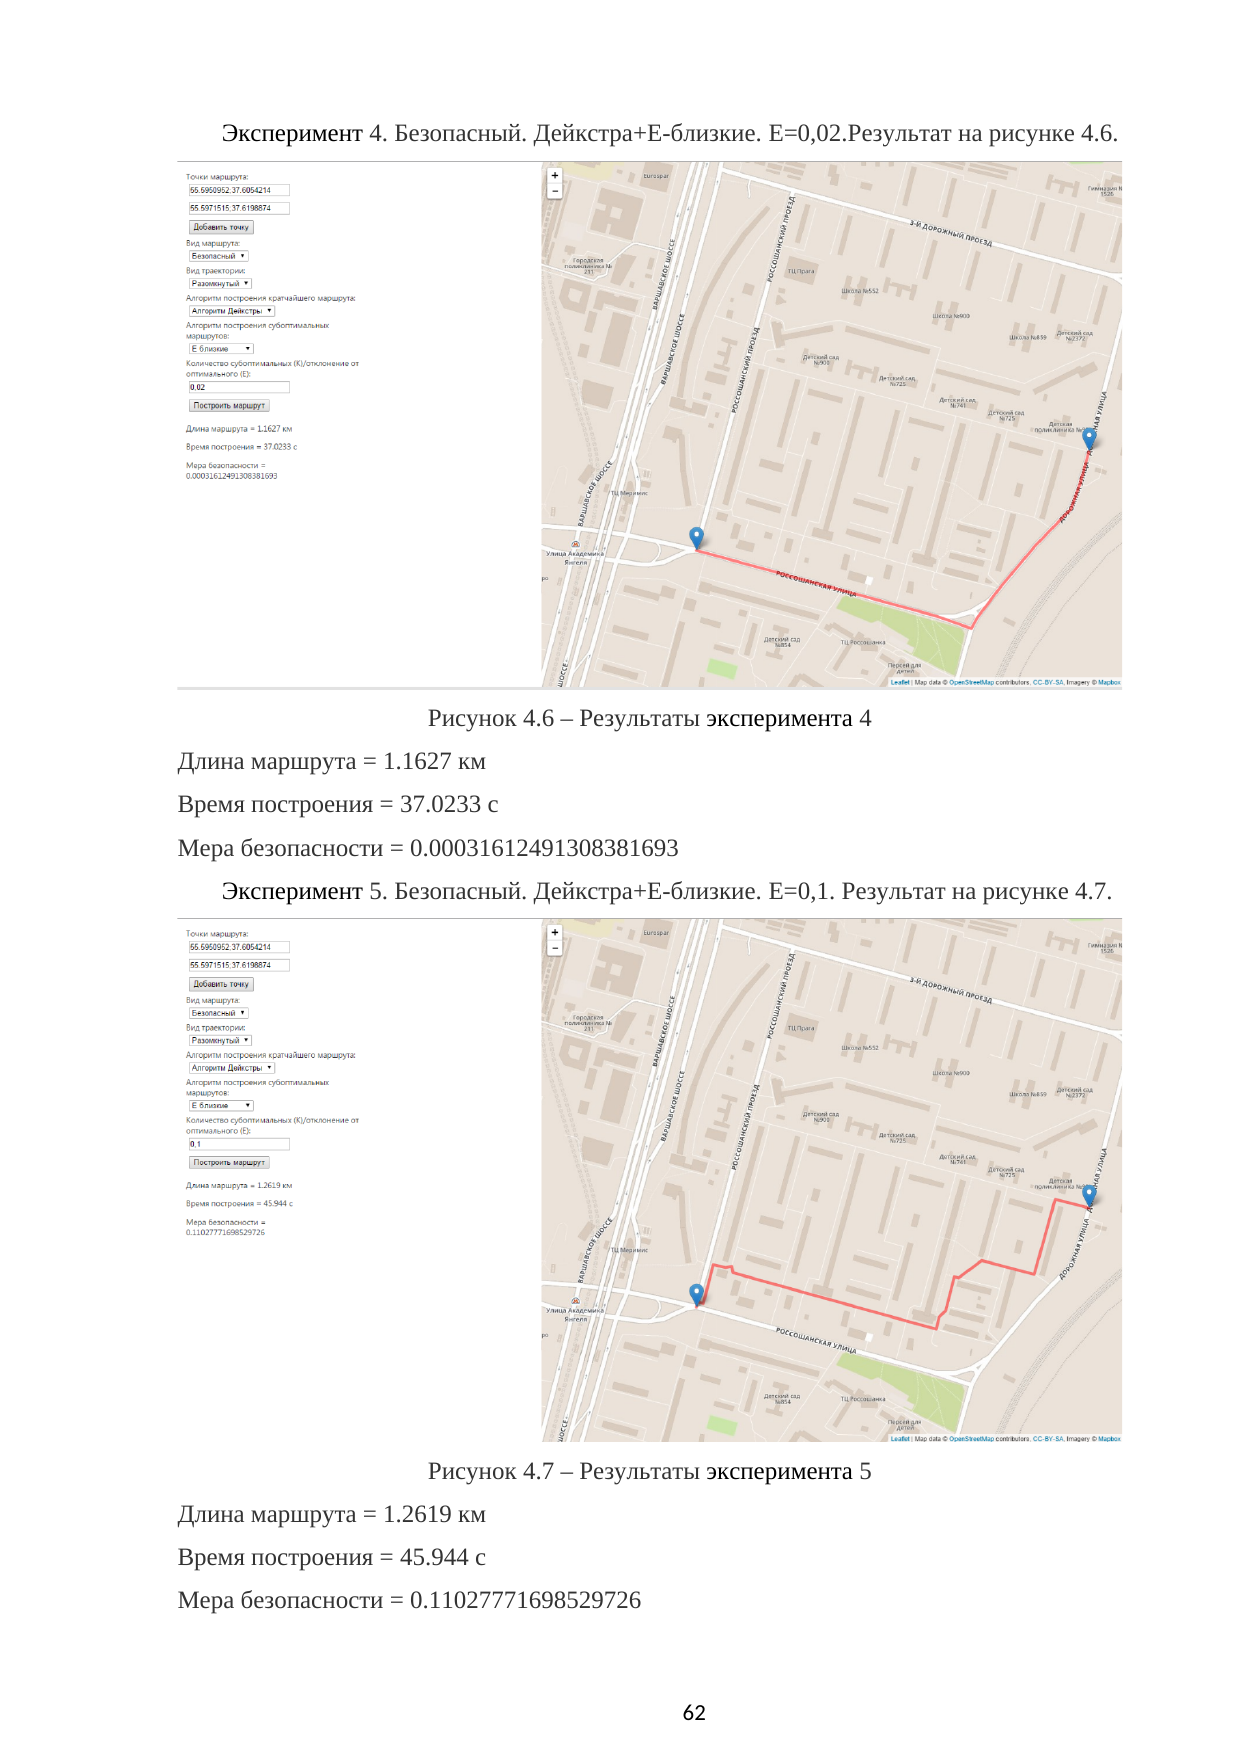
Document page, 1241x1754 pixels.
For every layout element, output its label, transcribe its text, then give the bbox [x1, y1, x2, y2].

text Эксперимент 4. Безопасный. Дейкстра+Е-близкие. E=0,02.Результат на рисунке 4.6. [177, 118, 1122, 147]
text Мера безопасности = 0.11027771698529726 [177, 1585, 1122, 1614]
picture [177, 161, 1123, 690]
text Рисунок 4.6 – Результаты эксперимента 4 [177, 703, 1122, 732]
text Мера безопасности = 0.00031612491308381693 [177, 833, 1122, 861]
text Эксперимент 5. Безопасный. Дейкстра+Е-близкие. E=0,1. Результат на рисунке 4.7. [177, 876, 1122, 904]
picture [177, 918, 1123, 1442]
text Длина маршрута = 1.2619 км [177, 1499, 1122, 1528]
text Длина маршрута = 1.1627 км [177, 746, 1122, 775]
text Время построения = 45.944 с [177, 1542, 1122, 1571]
text Рисунок 4.7 – Результаты эксперимента 5 [177, 1456, 1122, 1485]
text Время построения = 37.0233 с [177, 789, 1122, 818]
